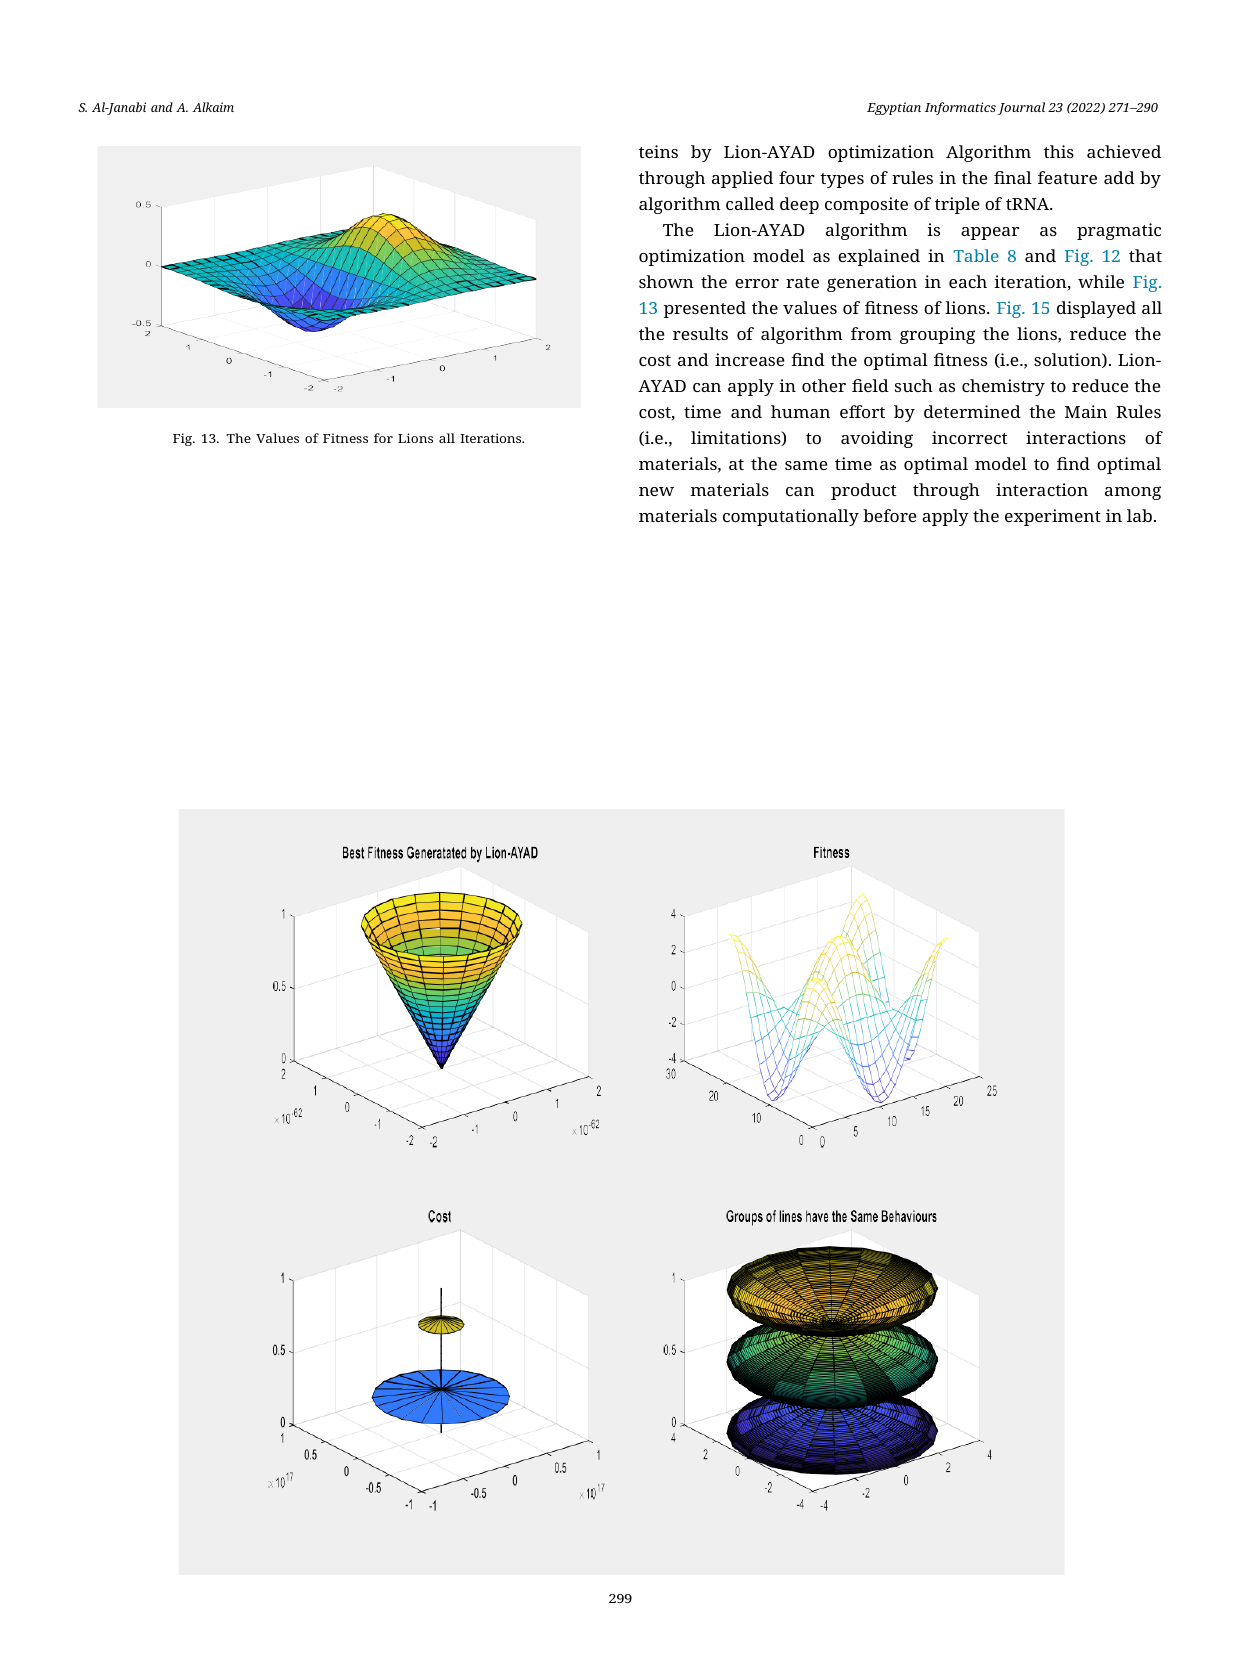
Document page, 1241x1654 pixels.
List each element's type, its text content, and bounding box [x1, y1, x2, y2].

picture [1011, 310, 1018, 318]
picture [97, 146, 581, 408]
picture [178, 809, 1065, 1575]
text Fig. 13. The Values of Fitness for Lions all Iterations. [172, 431, 586, 448]
text teins by Lion-AYAD optimization Algorithm this achieved through applied four types of rules in the final feature add by algorithm called deep composite of triple of tRNA. [638, 141, 1162, 215]
text The Lion-AYAD algorithm is appear as pragmatic optimization model as explained in Table 8 and Fig. 12 that shown the error rate generation in each iteration, while Fig. 13 presented the values of fitness of lions. Fig. 15 displayed all the results of algorithm from grouping the lions, reduce the cost and increase find the optimal fitness (i.e., solution). Lion-AYAD can apply in other field such as chemistry to reduce the cost, time and human effort by determined the Main Rules (i.e., limitations) to avoiding incorrect interactions of materials, at the same time as optimal model to find optimal new materials can product through interaction among materials computationally before apply the experiment in lab. [638, 219, 1162, 528]
